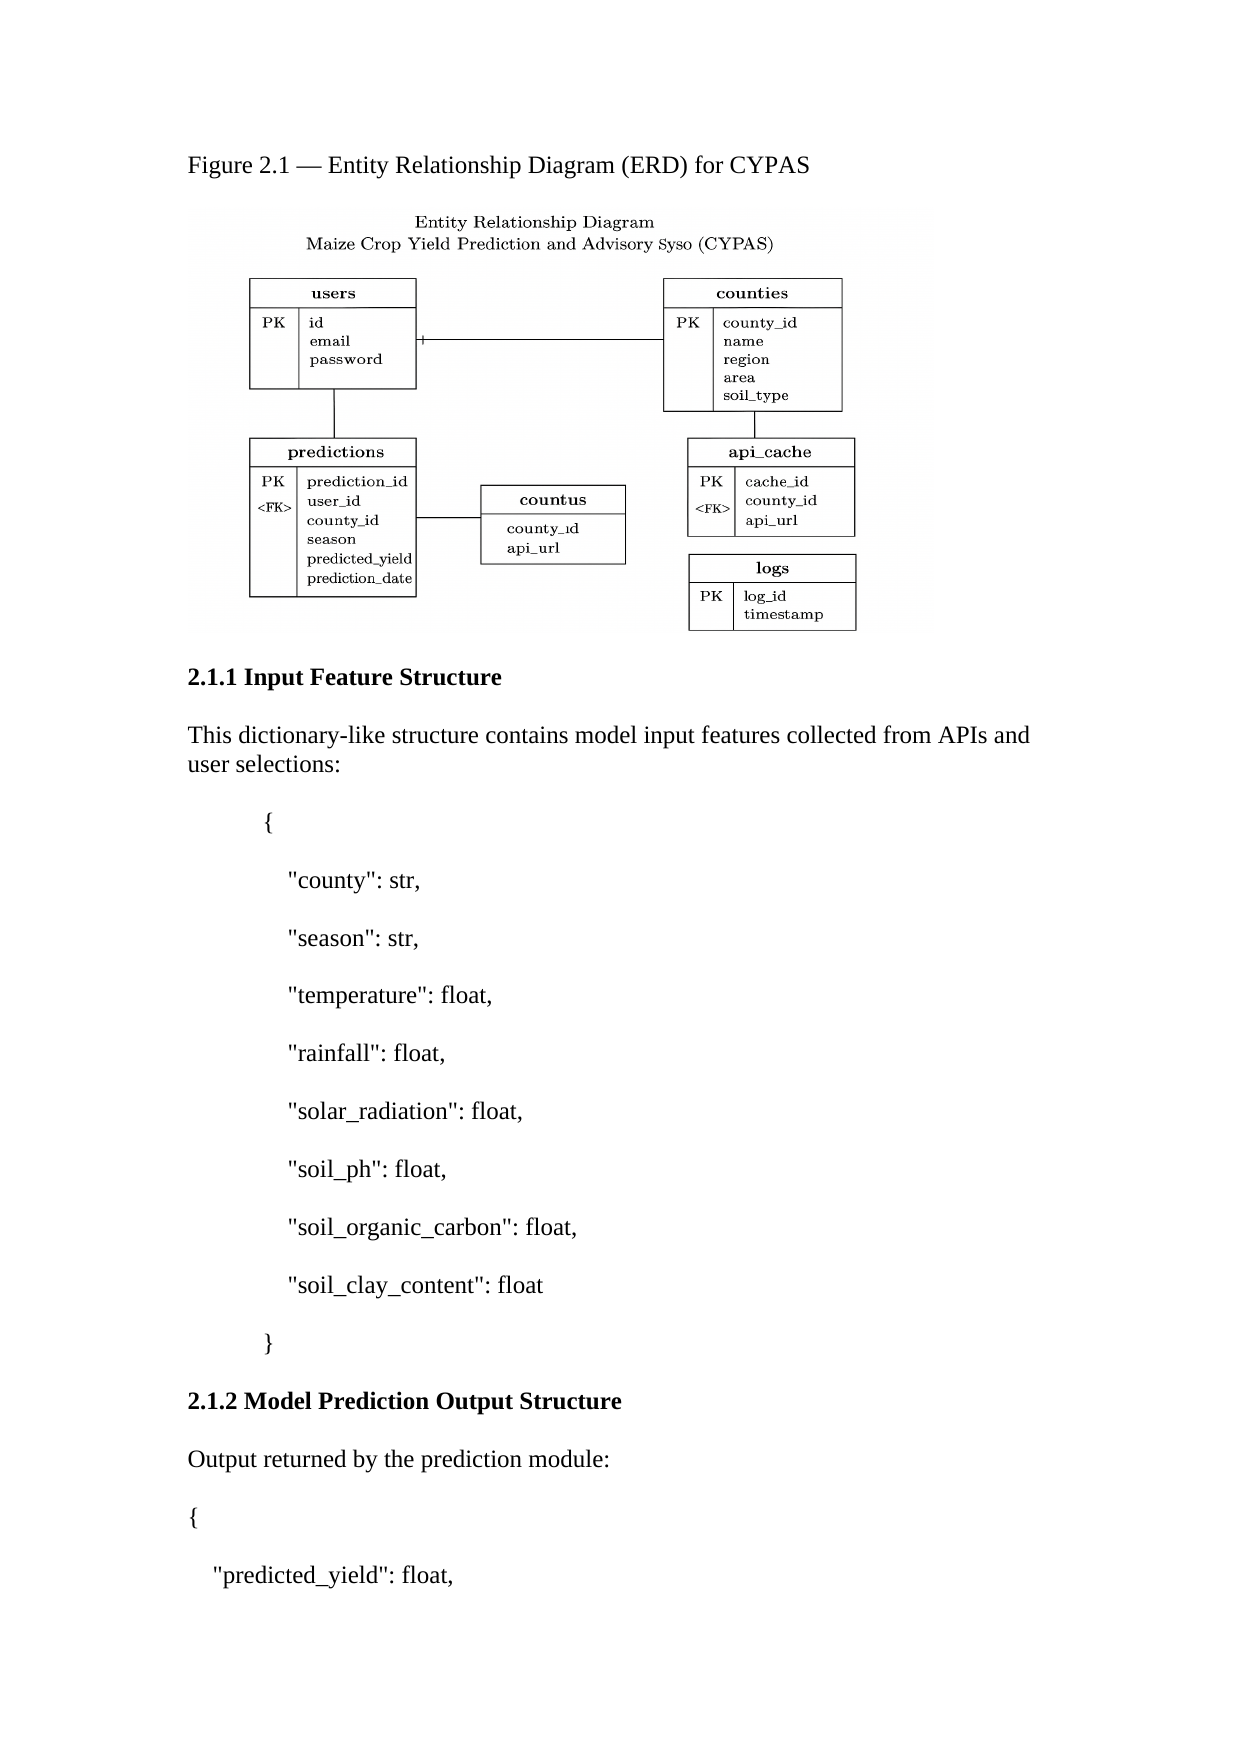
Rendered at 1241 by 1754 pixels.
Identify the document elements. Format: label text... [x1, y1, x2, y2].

text "predicted_yield": float, [187, 1560, 1053, 1588]
text "county": str, [262, 865, 1053, 893]
text "temperature": float, [262, 981, 1053, 1009]
text Figure 2.1 — Entity Relationship Diagram (ERD) for CYPAS [187, 150, 1053, 179]
text "season": str, [262, 923, 1053, 951]
text "soil_organic_carbon": float, [262, 1212, 1053, 1241]
text "solar_radiation": float, [262, 1096, 1053, 1125]
text "soil_clay_content": float [262, 1270, 1053, 1299]
text { [187, 1502, 1053, 1531]
text This dictionary-like structure contains model input features collected from APIs and user selections: [187, 720, 1053, 778]
subtitle 2.1.1 Input Feature Structure [187, 662, 1053, 691]
text "soil_ph": float, [262, 1154, 1053, 1183]
text { [262, 807, 1053, 836]
text "rainfall": float, [262, 1038, 1053, 1067]
picture [187, 207, 935, 633]
subtitle 2.1.2 Model Prediction Output Structure [187, 1386, 1053, 1415]
text } [262, 1328, 1053, 1357]
text Output returned by the prediction module: [187, 1444, 1053, 1473]
